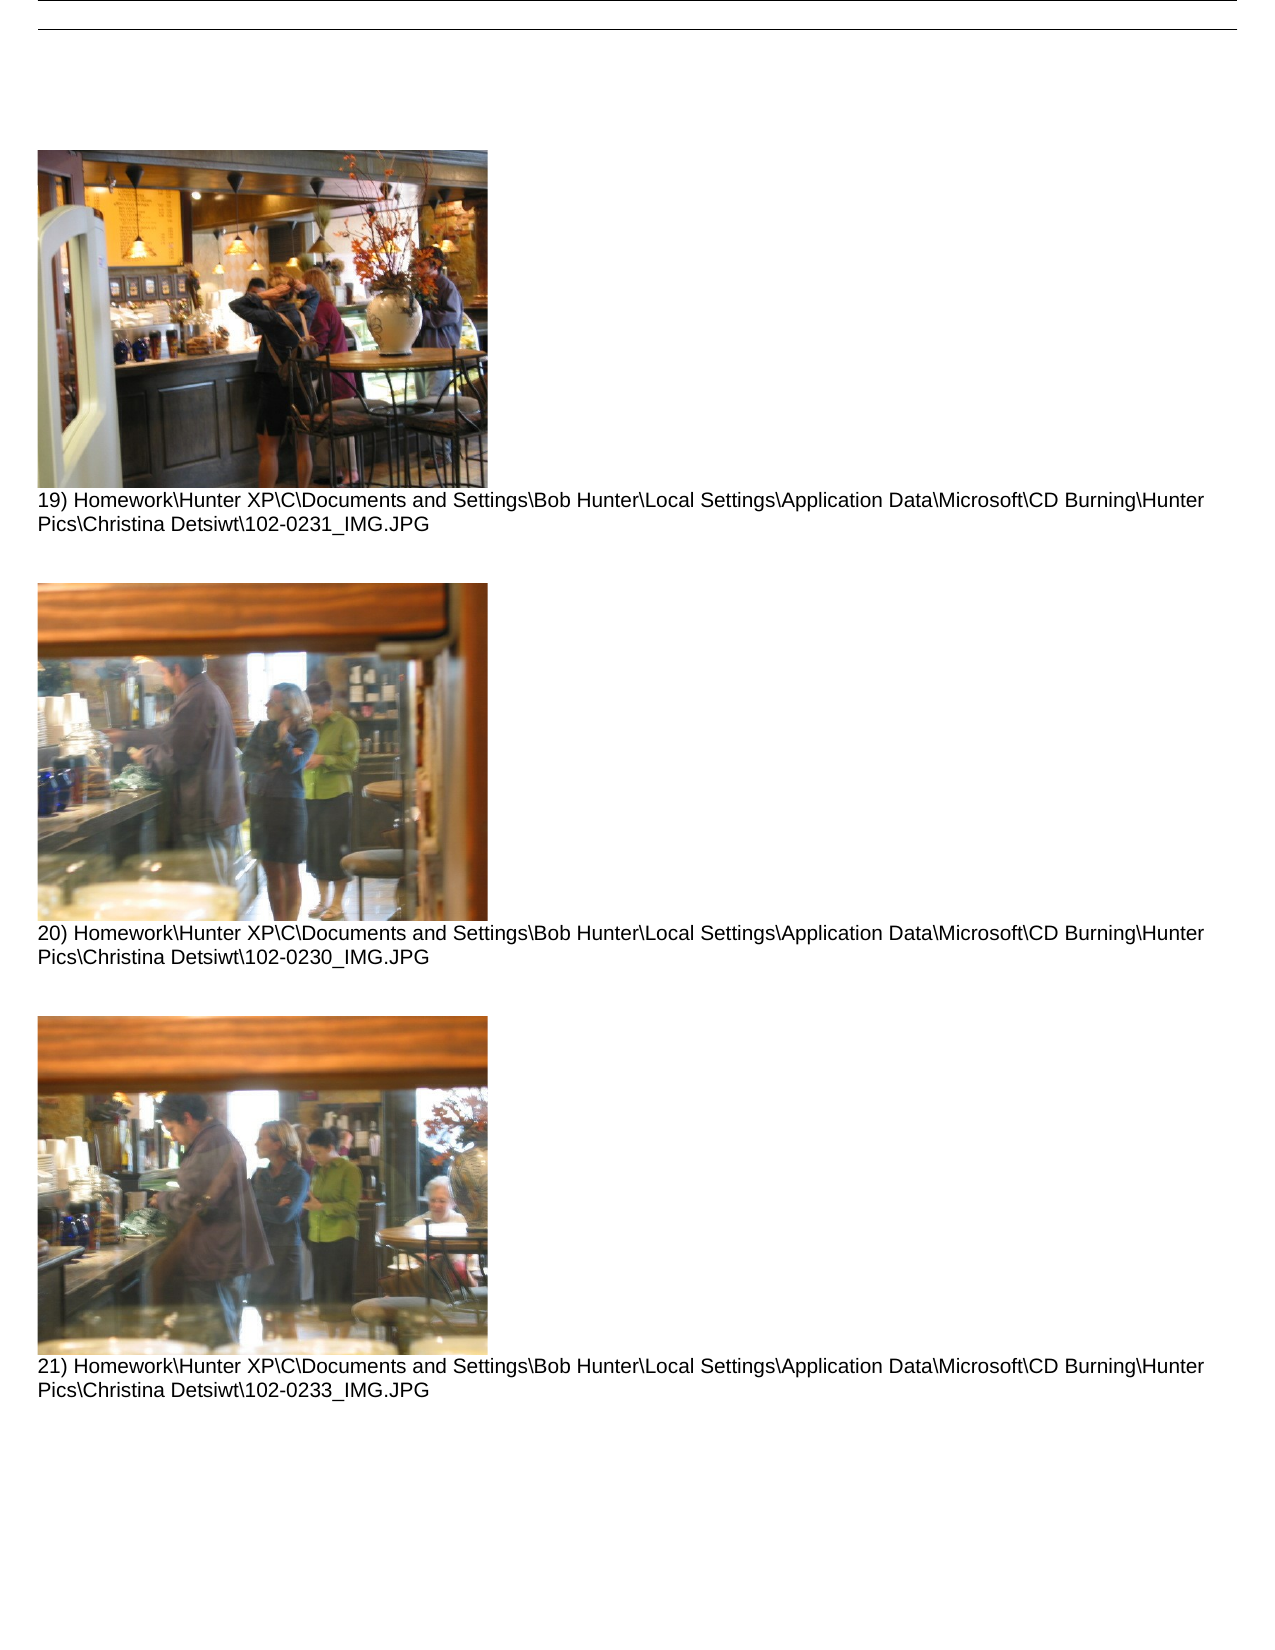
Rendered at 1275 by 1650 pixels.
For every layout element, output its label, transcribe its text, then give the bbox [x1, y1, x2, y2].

picture [37, 1016, 488, 1355]
picture [37, 150, 488, 488]
text 19) Homework\Hunter XP\C\Documents and Settings\Bob Hunter\Local Settings\Application Data\Microsoft\CD Burning\Hunter Pics\Christina Detsiwt\102-0231_IMG.JPG [37, 487, 1237, 535]
text 21) Homework\Hunter XP\C\Documents and Settings\Bob Hunter\Local Settings\Application Data\Microsoft\CD Burning\Hunter Pics\Christina Detsiwt\102-0233_IMG.JPG [37, 1354, 1237, 1402]
text 20) Homework\Hunter XP\C\Documents and Settings\Bob Hunter\Local Settings\Application Data\Microsoft\CD Burning\Hunter Pics\Christina Detsiwt\102-0230_IMG.JPG [37, 921, 1237, 969]
picture [37, 583, 488, 921]
